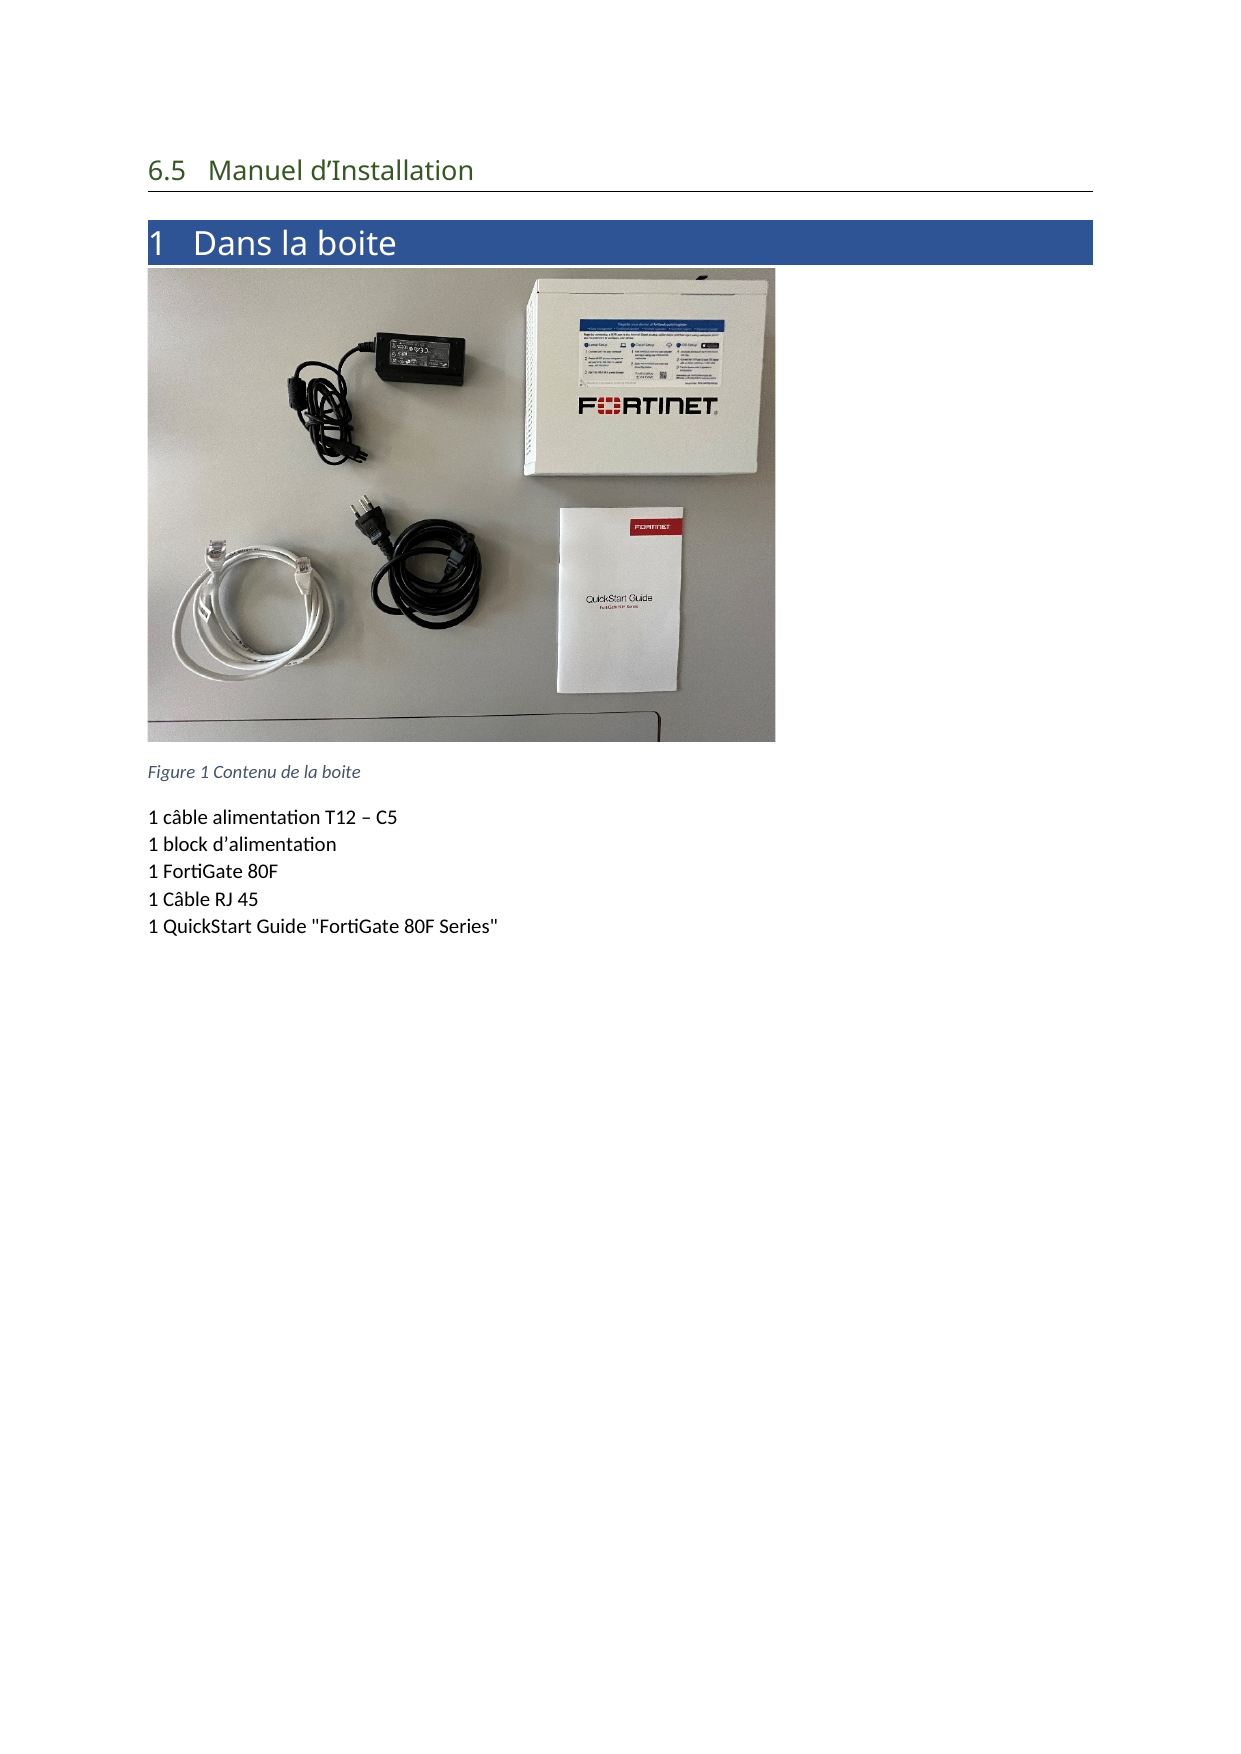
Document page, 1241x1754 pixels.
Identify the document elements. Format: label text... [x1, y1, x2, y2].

text 1 block d’alimentation [148, 831, 1093, 857]
text 1 FortiGate 80F [148, 859, 1093, 884]
picture [147, 268, 776, 742]
subtitle Manuel d’Installation [148, 152, 1093, 191]
list Dans la boite [148, 220, 1093, 265]
text 1 QuickStart Guide "FortiGate 80F Series" [148, 913, 1093, 939]
text 1 Câble RJ 45 [148, 886, 1093, 912]
text 1 câble alimentation T12 – C5 [148, 804, 1093, 829]
